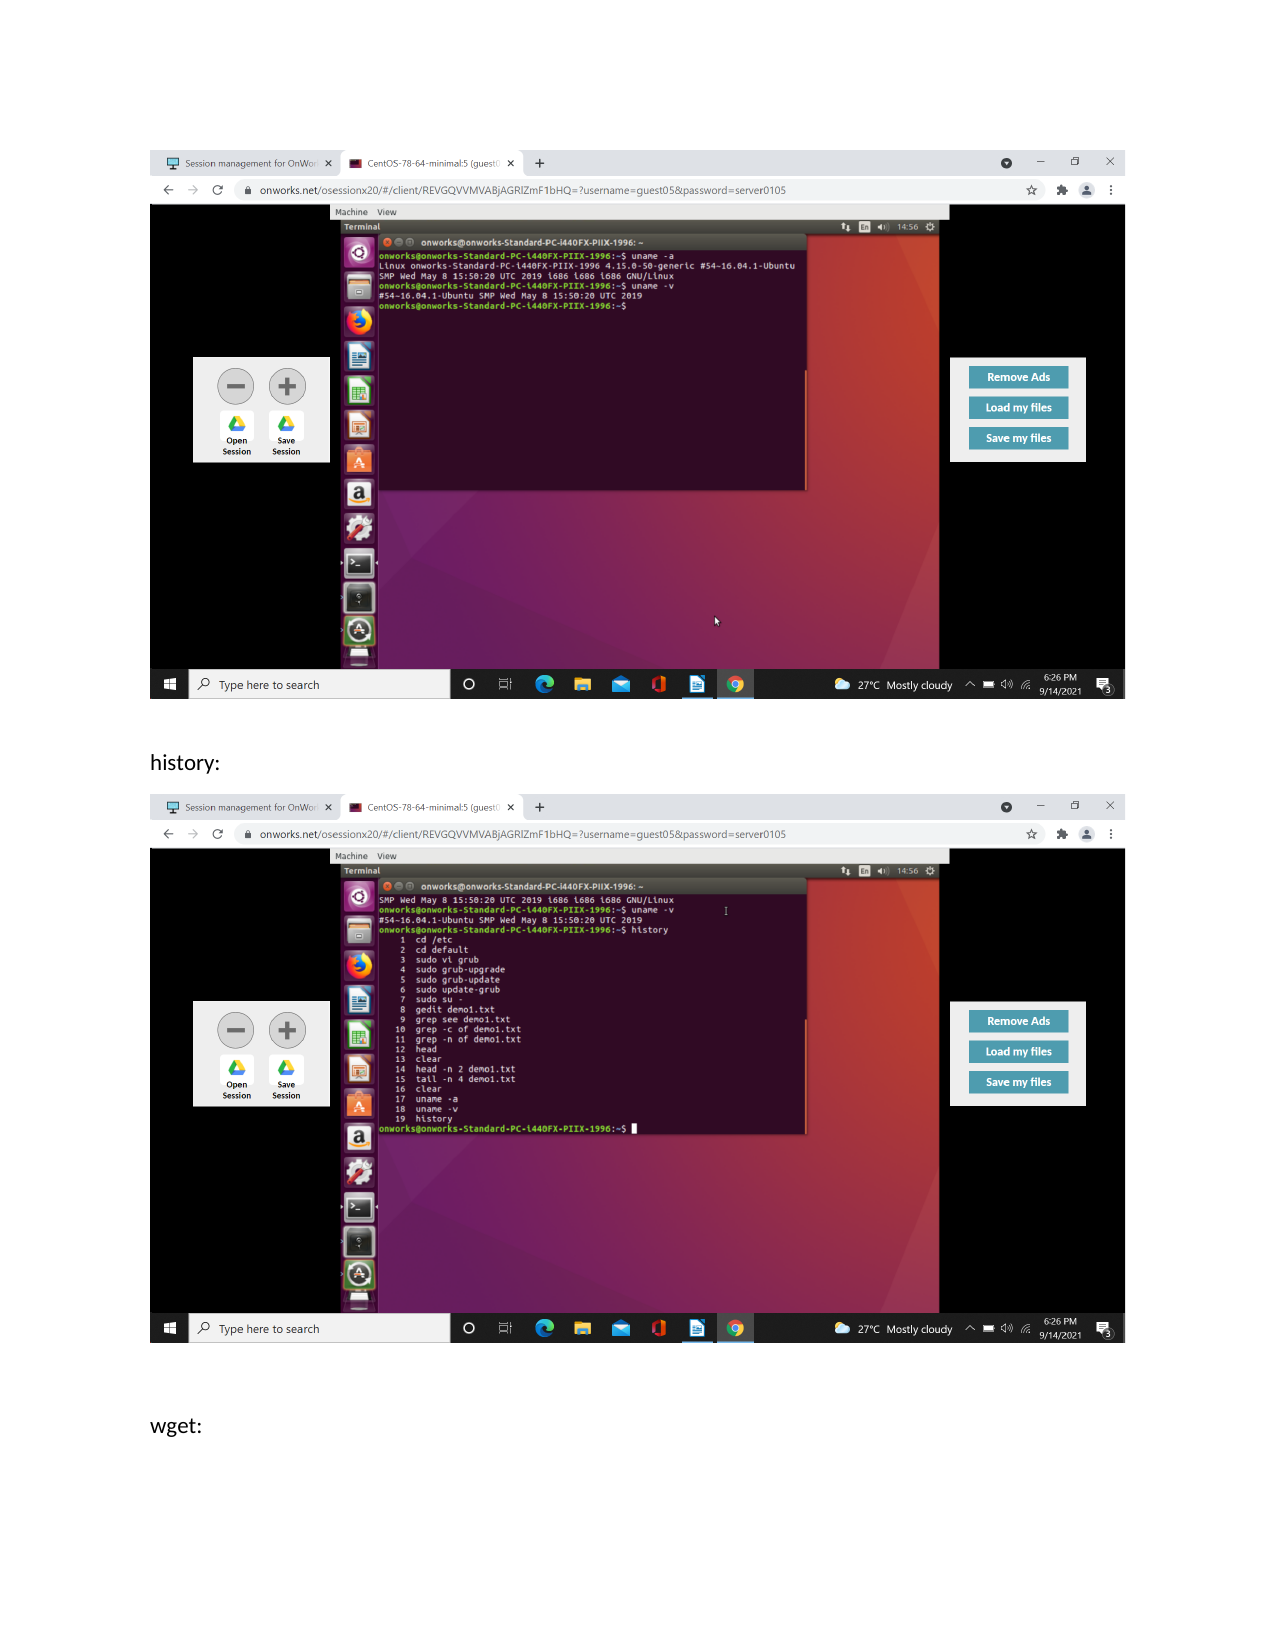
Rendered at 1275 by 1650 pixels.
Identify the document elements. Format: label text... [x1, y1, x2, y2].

text wget: [150, 1411, 1125, 1439]
picture [150, 150, 1125, 699]
picture [150, 794, 1125, 1343]
text history: [150, 748, 1125, 776]
